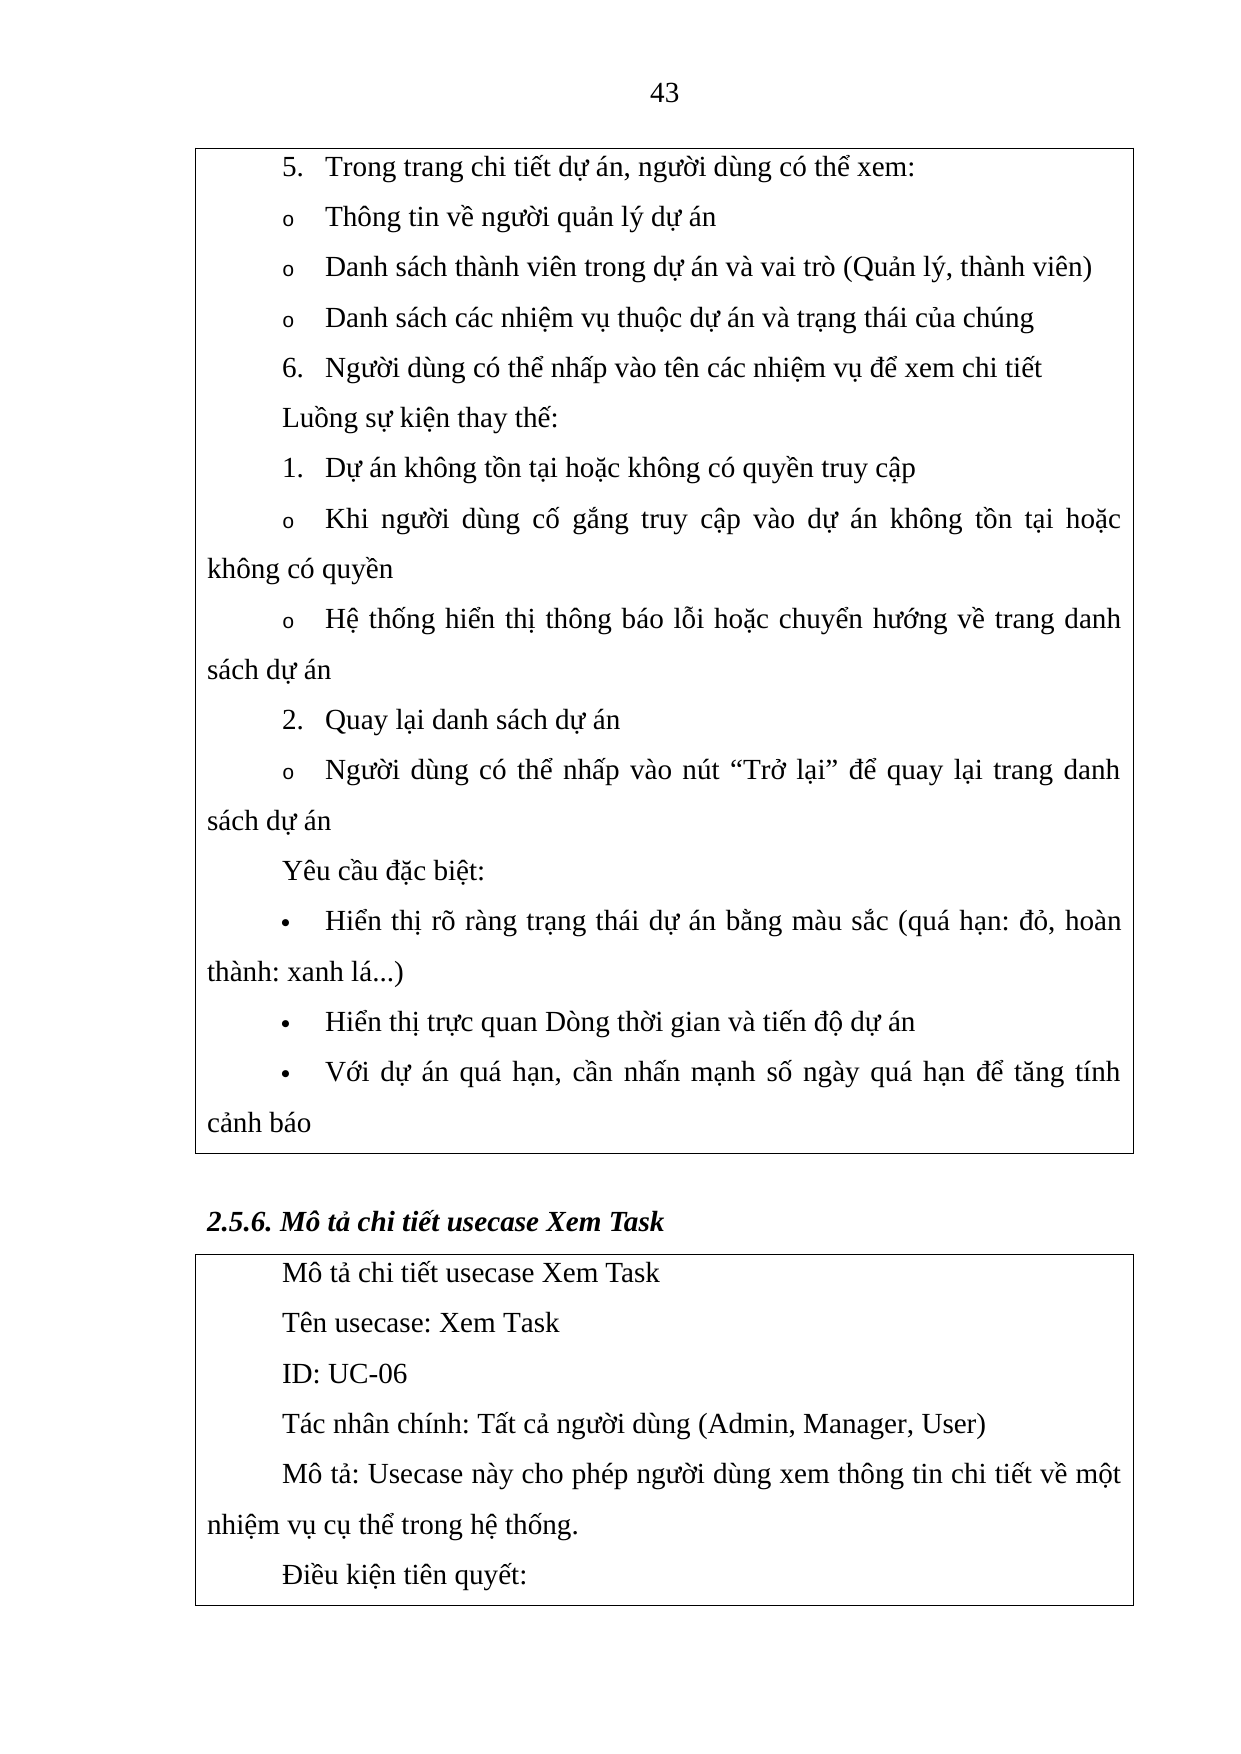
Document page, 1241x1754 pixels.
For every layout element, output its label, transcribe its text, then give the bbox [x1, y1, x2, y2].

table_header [196, 1255, 1133, 1605]
subtitle 2.5.6. Mô tả chi tiết usecase Xem Task [207, 1204, 1122, 1237]
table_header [196, 149, 1133, 1152]
